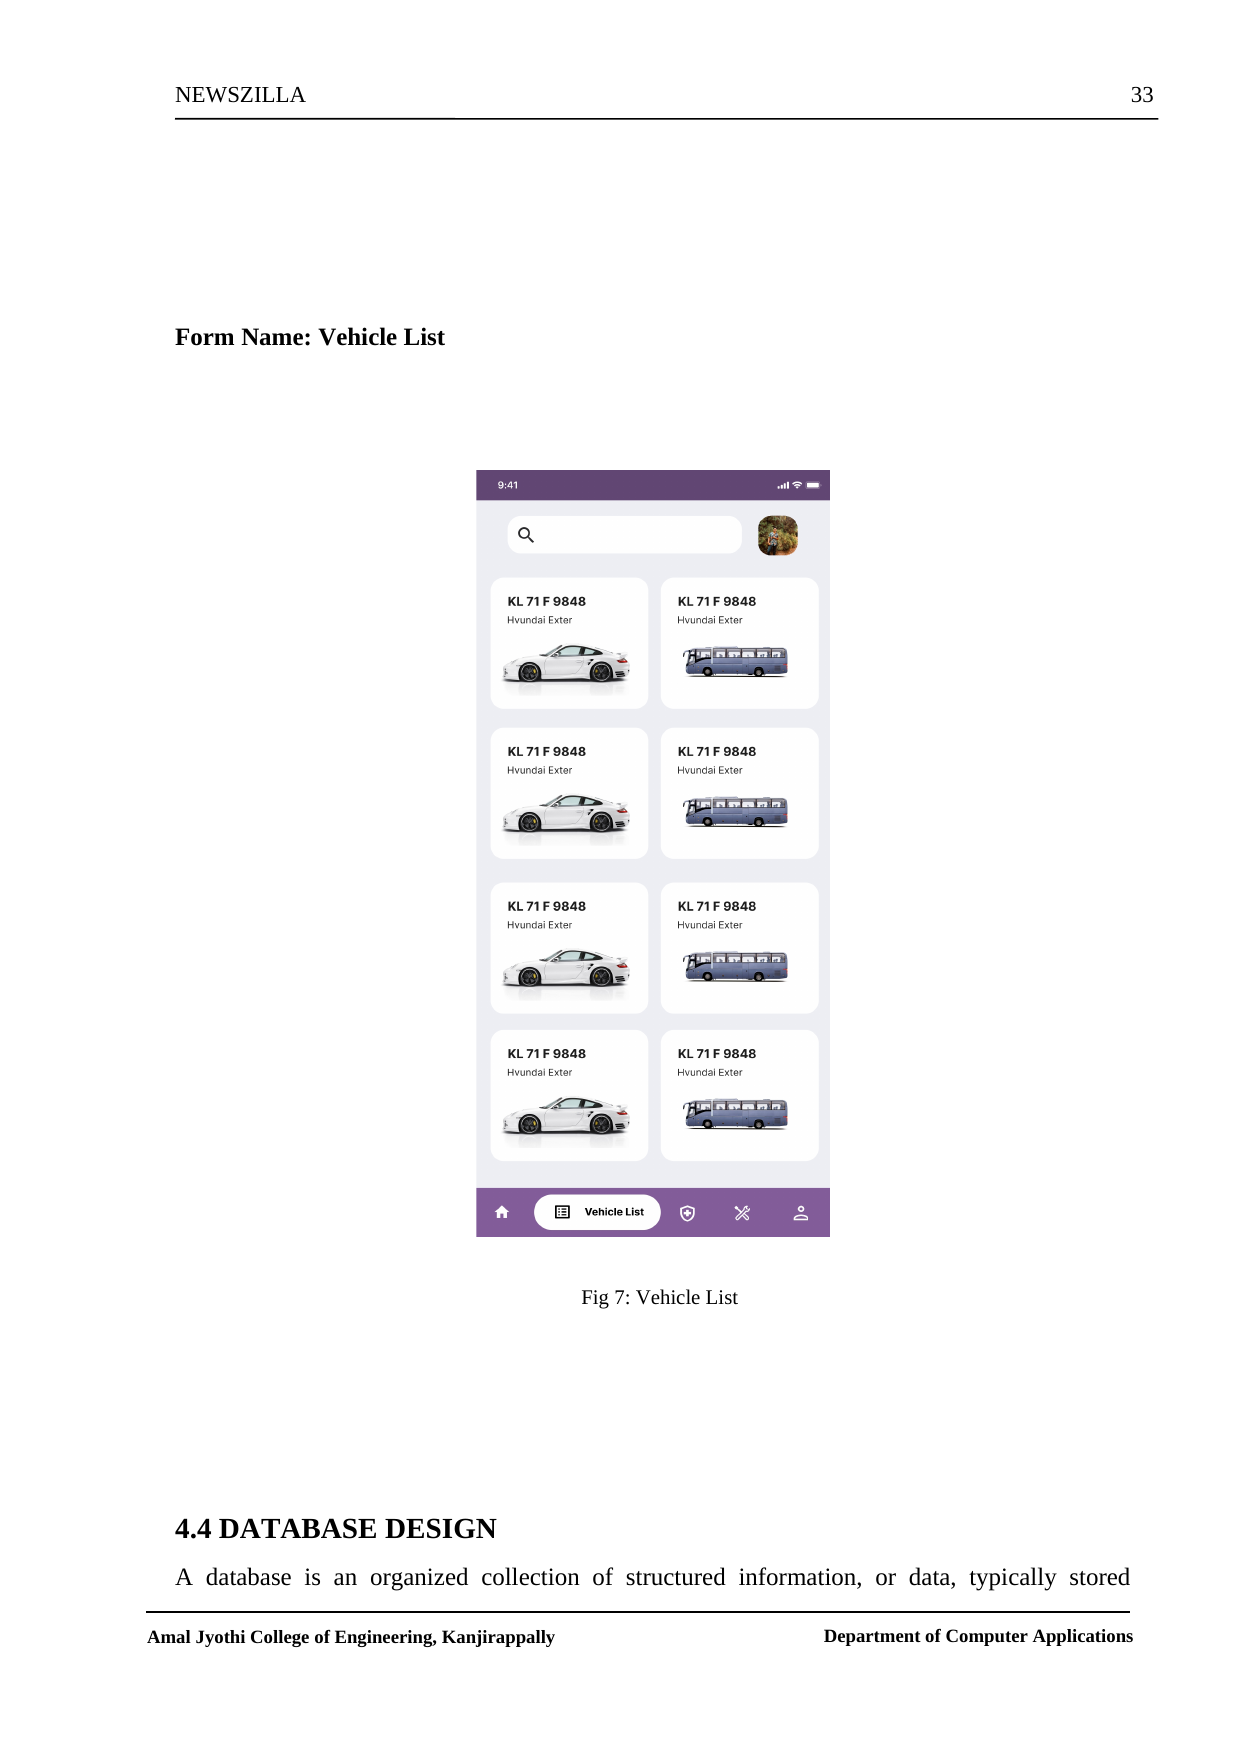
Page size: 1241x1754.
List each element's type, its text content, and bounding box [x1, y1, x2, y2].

picture [476, 470, 830, 1237]
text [175, 1562, 1131, 1591]
text Fig 7: Vehicle List [175, 1285, 1131, 1309]
text Form Name: Vehicle List [175, 322, 1131, 350]
subtitle 4.4 DATABASE DESIGN [175, 1512, 1131, 1545]
